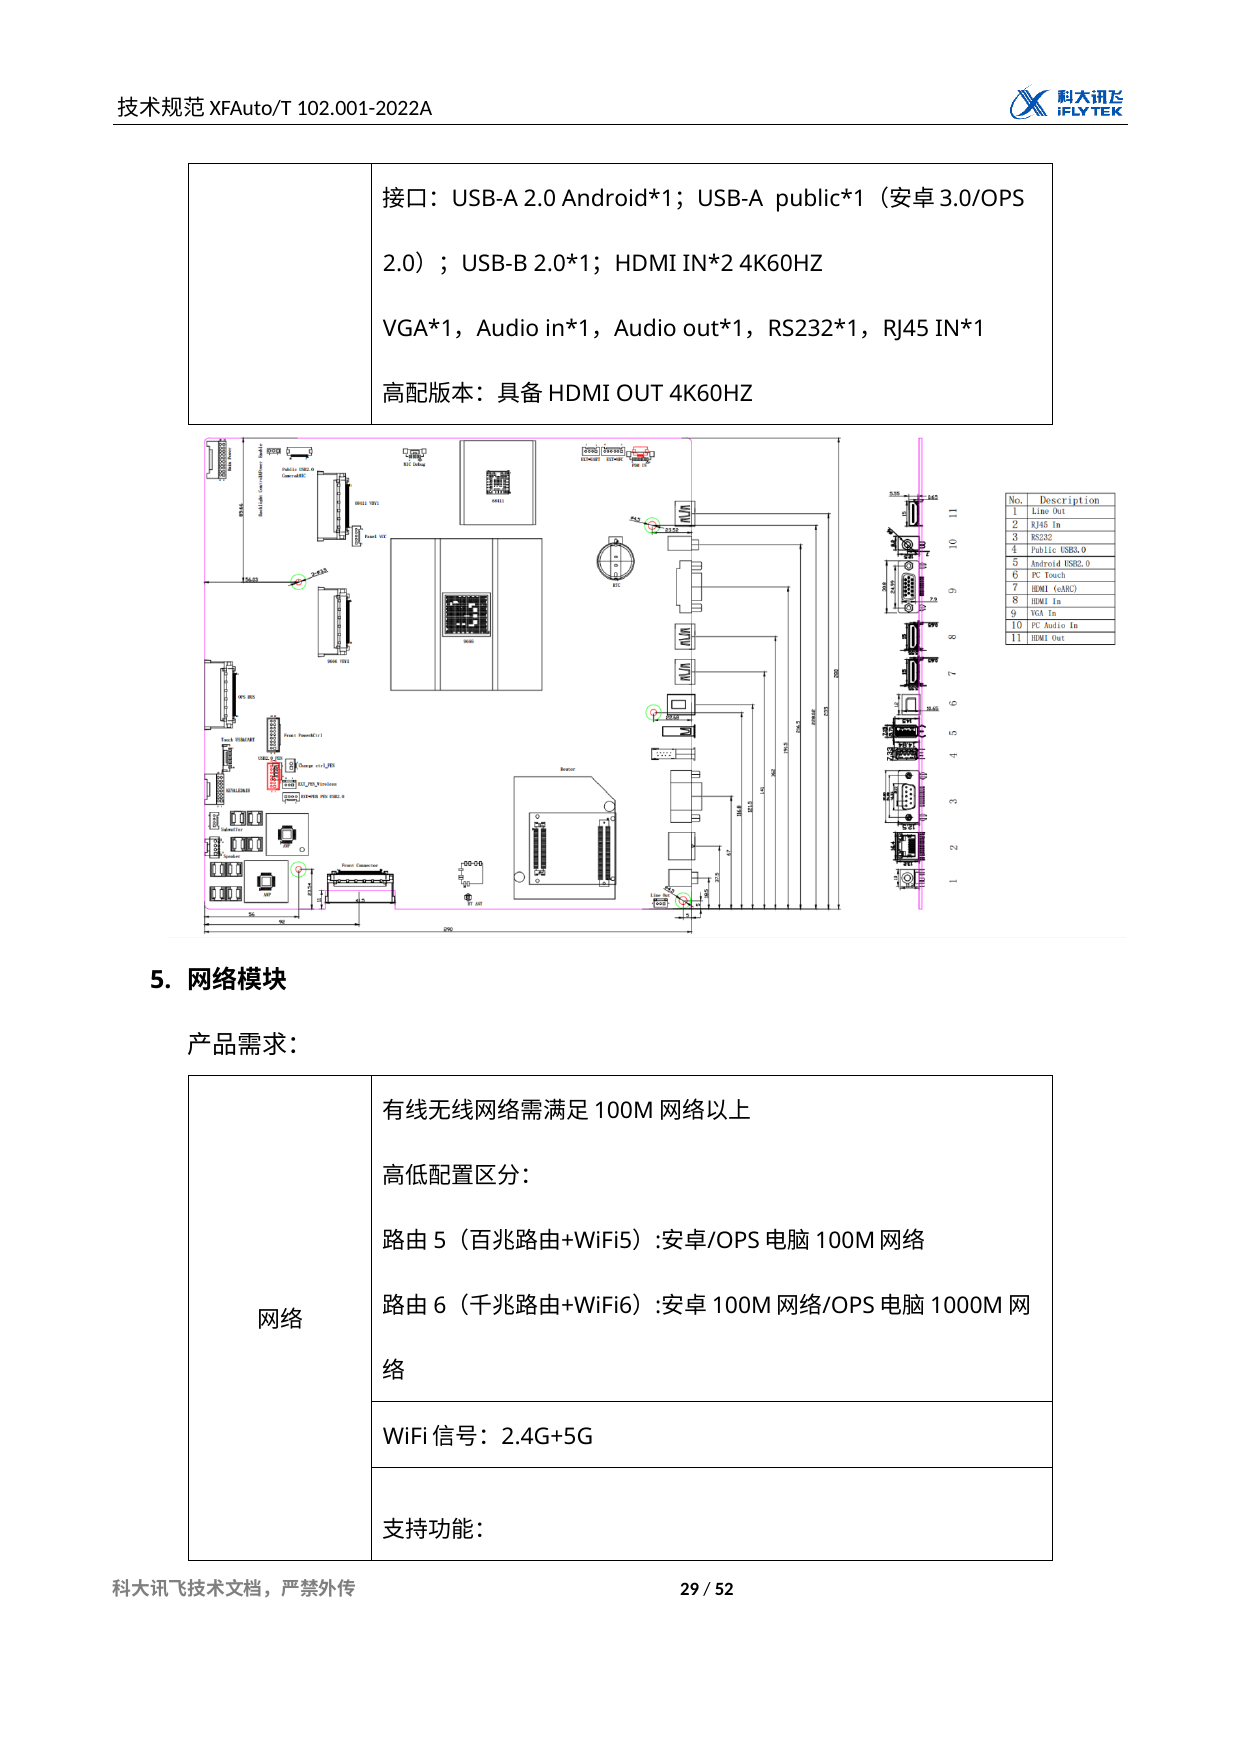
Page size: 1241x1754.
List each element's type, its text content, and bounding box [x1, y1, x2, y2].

table_cell WiFi信号：2.4G+5G [372, 1402, 1052, 1467]
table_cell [372, 1468, 1052, 1559]
picture [168, 433, 1127, 938]
table_cell 接口：USB-A 2.0 Android*1；USB-A public*1（安卓3.0/OPS 2.0）；USB-B 2.0*1；HDMI IN*2 4K60HZ VGA*1，Audio in*1，Audio out*1，RS232*1，RJ45 IN*1 高配版本：具备HDMI OUT 4K60HZ [372, 164, 1052, 424]
picture [1005, 82, 1128, 124]
list 网络模块 [150, 945, 1128, 1010]
table_header 有线无线网络需满足100M 网络以上 高低配置区分： 路由5（百兆路由+WiFi5）:安卓/OPS电脑100M网络 路由6（千兆路由+WiFi6）:安卓100M网络/OPS电脑1000M网络 [372, 1076, 1052, 1401]
list 产品需求： [187, 1010, 1128, 1075]
table_header 网络 [189, 1076, 371, 1559]
